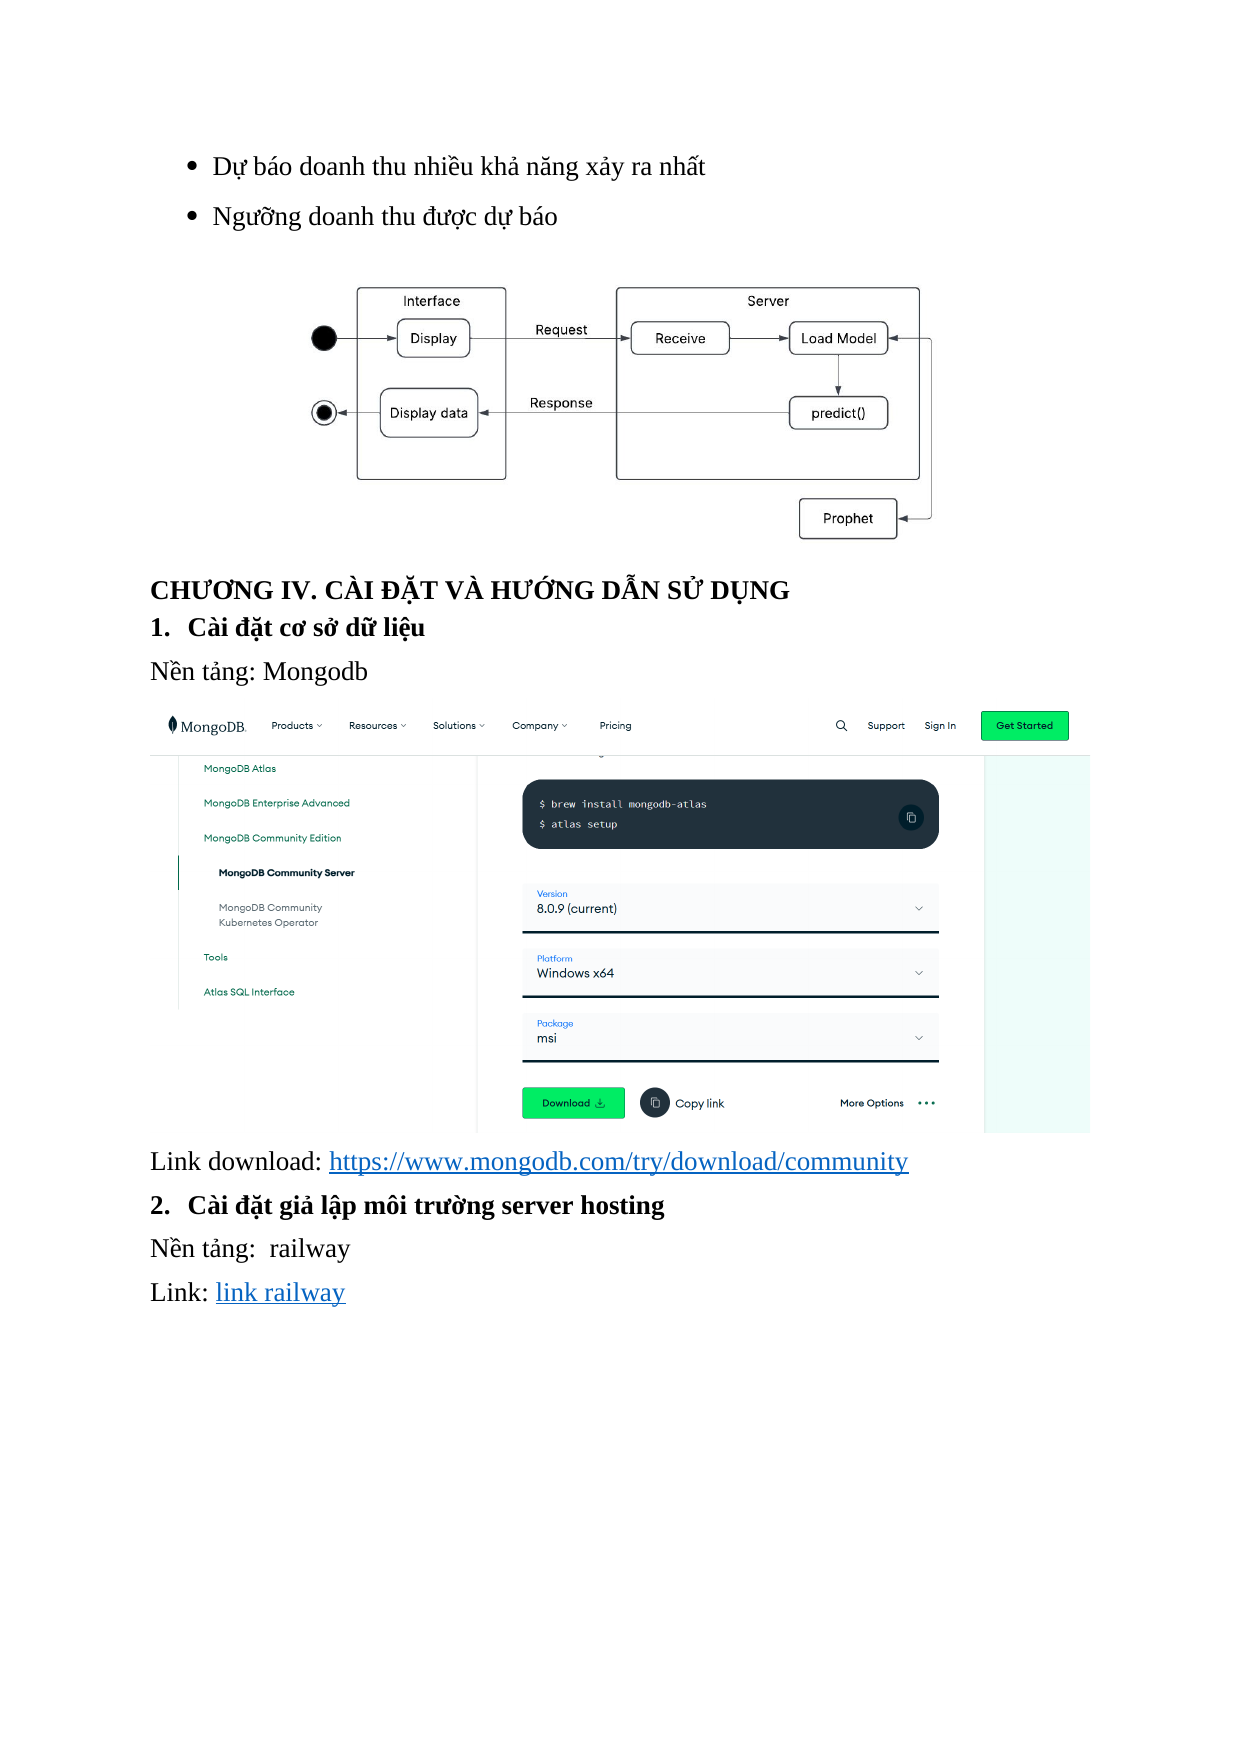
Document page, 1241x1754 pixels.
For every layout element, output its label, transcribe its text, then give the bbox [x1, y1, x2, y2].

text Nền tảng: railway [150, 1232, 1090, 1263]
list CÀI ĐẶT VÀ HƯỚNG DẪN SỬ DỤNG [150, 574, 1090, 605]
text Link: link railway [150, 1276, 1090, 1307]
text Link download: https://www.mongodb.com/try/download/community [150, 1145, 1090, 1176]
list Dự báo doanh thu nhiều khả năng xảy ra nhất [187, 150, 1090, 181]
list Cài đặt cơ sở dữ liệu [150, 611, 1090, 642]
list Cài đặt giả lập môi trường server hosting [150, 1189, 1090, 1220]
text Nền tảng: Mongodb [150, 654, 1090, 686]
picture [303, 250, 938, 555]
list Ngưỡng doanh thu được dự báo [187, 200, 1090, 232]
picture [150, 698, 1091, 1133]
